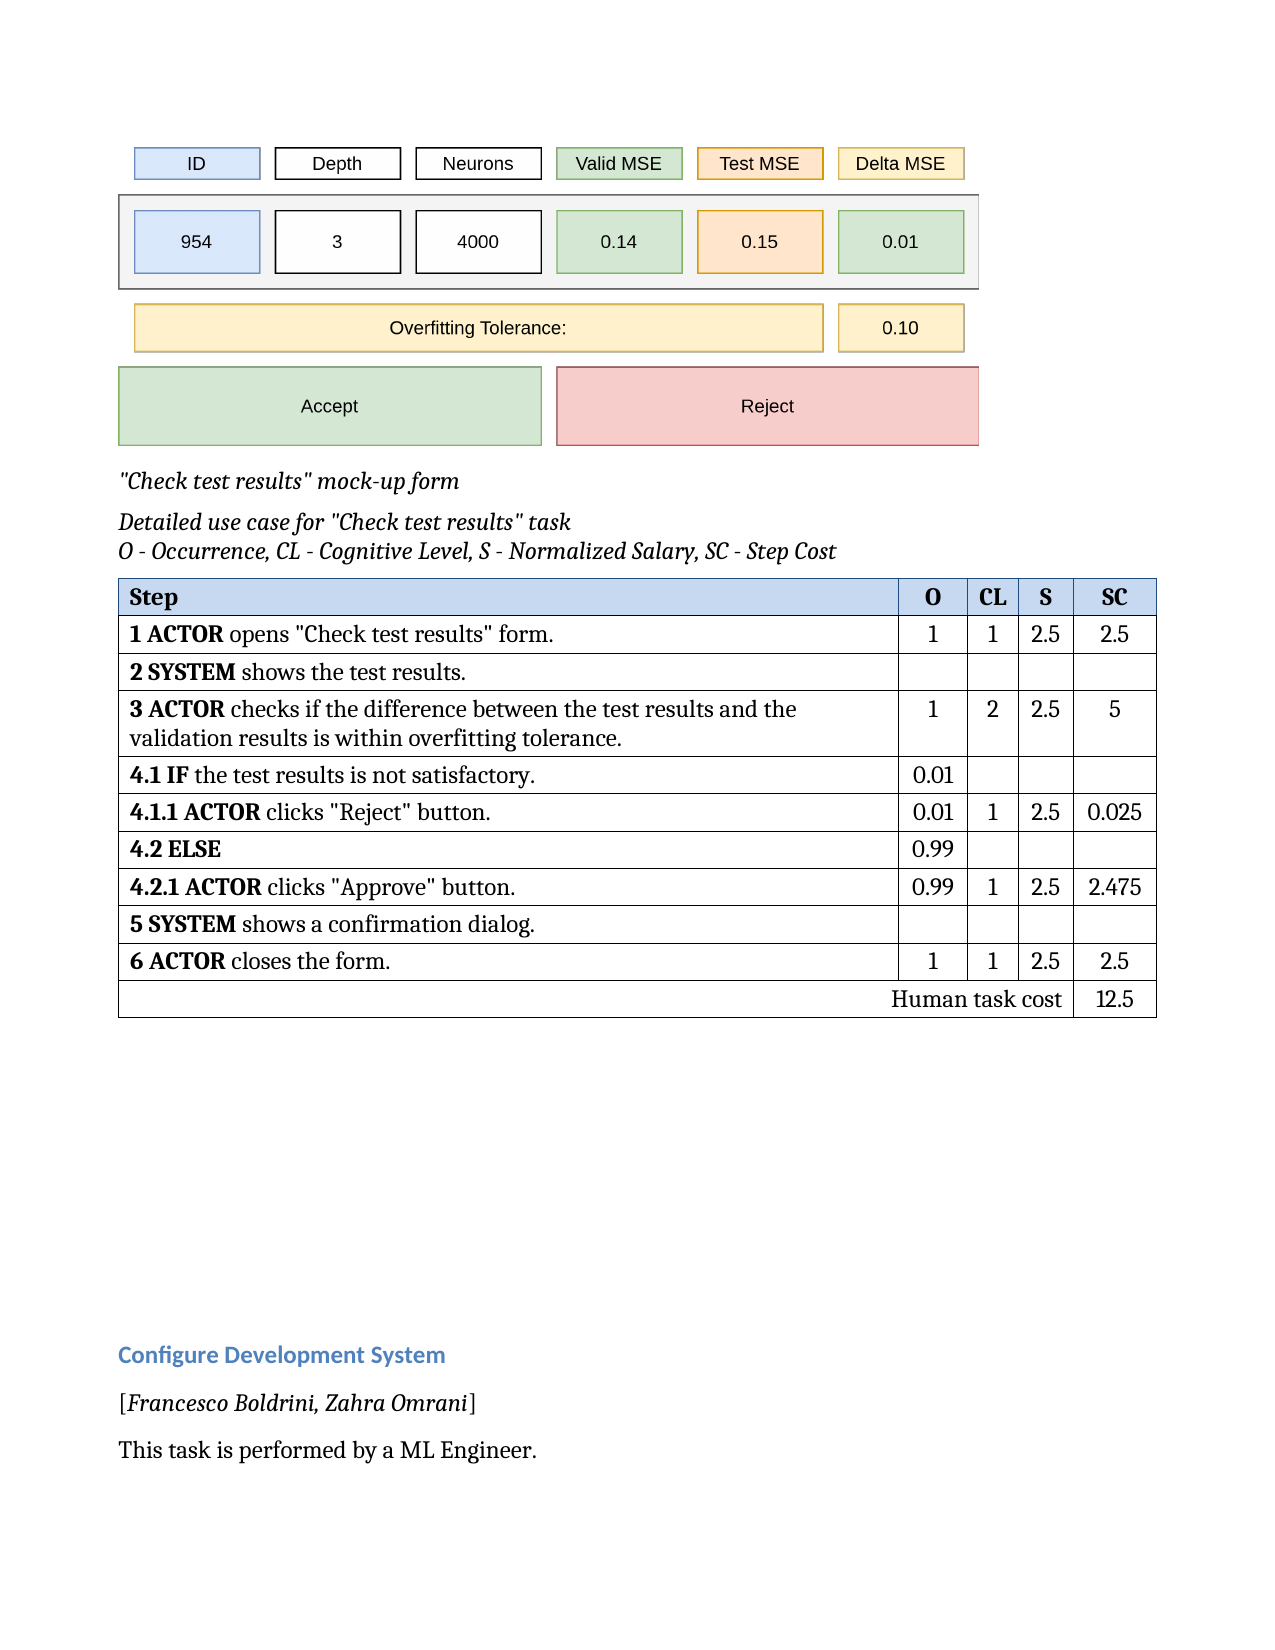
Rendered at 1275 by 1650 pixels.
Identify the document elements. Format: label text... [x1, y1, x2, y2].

table_cell 0.025 [1074, 794, 1156, 831]
table_cell 2.5 [1019, 869, 1073, 905]
table_cell 2.5 [1074, 616, 1156, 653]
text This task is performed by a ML Engineer. [118, 1436, 1157, 1465]
table_header SC [1074, 579, 1156, 615]
table_cell [1019, 654, 1073, 690]
table_cell 2.5 [1019, 794, 1073, 831]
text "Check test results" mock-up form [118, 467, 1157, 496]
table_cell 0.01 [899, 794, 967, 831]
table_cell 5 [1074, 691, 1156, 756]
table_cell [968, 757, 1018, 793]
picture [118, 147, 979, 446]
table_cell [899, 906, 967, 942]
text [Francesco Boldrini, Zahra Omrani] [118, 1389, 1157, 1417]
table_cell [1074, 906, 1156, 942]
table_cell Human task cost [119, 981, 1073, 1017]
table_cell [1019, 832, 1073, 868]
table_cell 0.99 [899, 832, 967, 868]
table_cell 1 [968, 616, 1018, 653]
table_cell [899, 654, 967, 690]
table_cell 0.99 [899, 869, 967, 905]
table_cell 1 [968, 794, 1018, 831]
table_cell [968, 654, 1018, 690]
table_cell 2.5 [1019, 616, 1073, 653]
table_header S [1019, 579, 1073, 615]
table_cell 2.5 [1074, 944, 1156, 980]
table_cell [1074, 832, 1156, 868]
table_cell 3 ACTOR checks if the difference between the test results and the validation results is within overfitting tolerance. [119, 691, 898, 756]
table_header O [899, 579, 967, 615]
table_cell 2.5 [1019, 944, 1073, 980]
table_cell [1019, 906, 1073, 942]
table_cell 1 [968, 944, 1018, 980]
table_cell 0.01 [899, 757, 967, 793]
table_cell 1 [899, 691, 967, 756]
table_header CL [968, 579, 1018, 615]
table_cell 2 [968, 691, 1018, 756]
table_cell 1 [968, 869, 1018, 905]
table_cell 5 SYSTEM shows a confirmation dialog. [119, 906, 898, 942]
table_cell 6 ACTOR closes the form. [119, 944, 898, 980]
table_cell 1 [899, 944, 967, 980]
table_cell 12.5 [1074, 981, 1156, 1017]
table_cell 2 SYSTEM shows the test results. [119, 654, 898, 690]
table_cell [1074, 654, 1156, 690]
table_cell [1074, 757, 1156, 793]
text Detailed use case for "Check test results" task O - Occurrence, CL - Cognitive Level, S - Normalized Salary, SC - Step Cost [118, 508, 1157, 566]
subtitle Configure Development System [118, 1339, 1157, 1370]
table_cell [968, 832, 1018, 868]
table_cell 1 ACTOR opens "Check test results" form. [119, 616, 898, 653]
table_cell [968, 906, 1018, 942]
table_cell 4.1 IF the test results is not satisfactory. [119, 757, 898, 793]
table_cell 1 [899, 616, 967, 653]
table_cell [1019, 757, 1073, 793]
table_cell 2.475 [1074, 869, 1156, 905]
table_cell 4.1.1 ACTOR clicks "Reject" button. [119, 794, 898, 831]
table_cell 2.5 [1019, 691, 1073, 756]
table_header Step [119, 579, 898, 615]
table_cell 4.2.1 ACTOR clicks "Approve" button. [119, 869, 898, 905]
table_cell 4.2 ELSE [119, 832, 898, 868]
